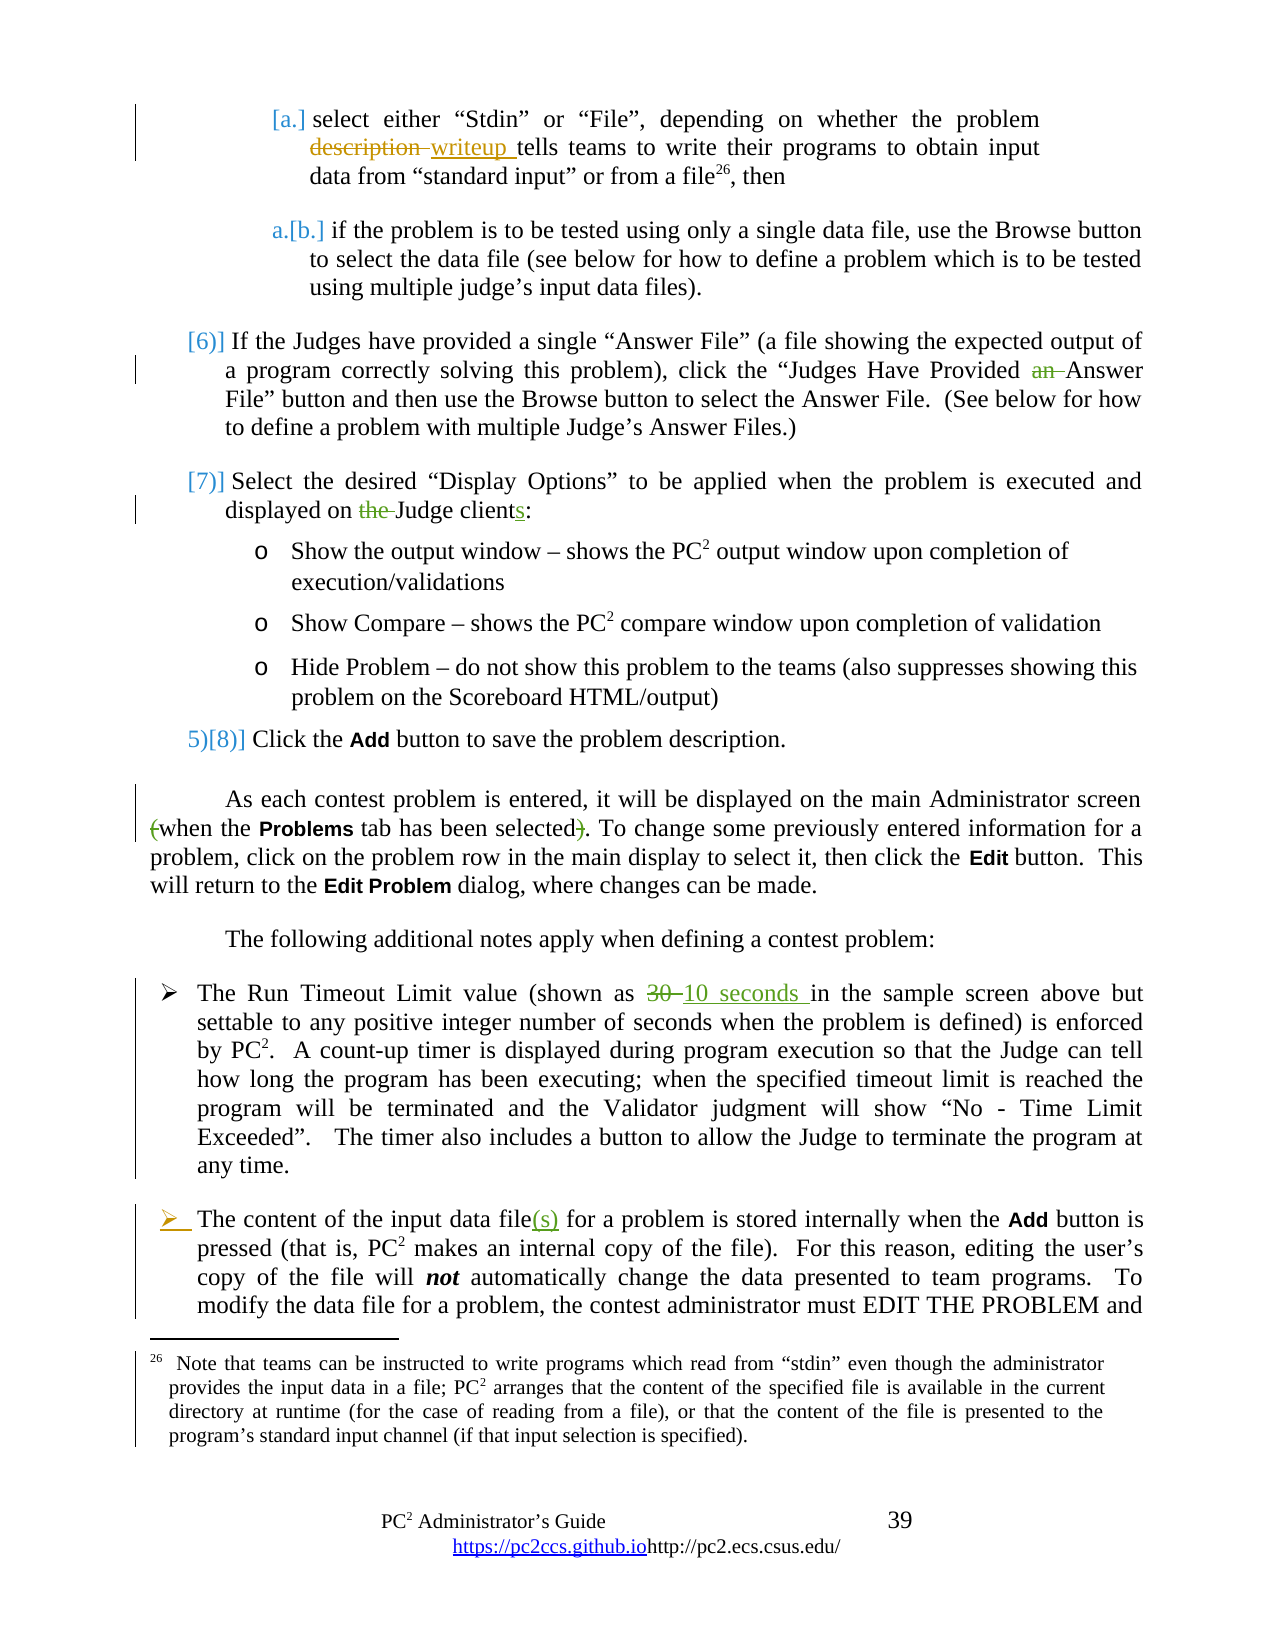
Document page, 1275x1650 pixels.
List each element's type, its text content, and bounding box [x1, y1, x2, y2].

text The following additional notes apply when defining a contest problem: [150, 924, 1143, 953]
list Select the desired “Display Options” to be applied when the problem is executed and displayed on Judge client: [187, 466, 1143, 524]
list if the problem is to be tested using only a single data file, use the Browse button to select the data file (see below for how to define a problem which is to be tested using multiple judge’s input data files). [272, 215, 1143, 301]
list If the Judges have provided a single “Answer File” (a file showing the expected output of a program correctly solving this problem), click the “Judges Have Provided Answer File” button and then use the Browse button to select the Answer File. (See below for how to define a problem with multiple Judge’s Answer Files.) [187, 326, 1143, 441]
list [159, 1204, 1144, 1319]
list The Run Timeout Limit value (shown as in the sample screen above but settable to any positive integer number of seconds when the problem is defined) is enforced by PC2. A count-up timer is displayed during program execution so that the Judge can tell how long the program has been executing; when the specified timeout limit is reached the program will be terminated and the Validator judgment will show “No - Time Limit Exceeded”. The timer also includes a button to allow the Judge to terminate the program at any time. [159, 978, 1144, 1179]
list Show the output window – shows the PC2 output window upon completion of execution/validations [253, 536, 1143, 596]
list Click the Add button to save the problem description. [187, 724, 1143, 752]
text As each contest problem is entered, it will be displayed on the main Administrator screen when the Problems tab has been selected. To change some previously entered information for a problem, click on the problem row in the main display to select it, then click the Edit button. This will return to the Edit Problem dialog, where changes can be made. [150, 784, 1143, 899]
list Hide Problem – do not show this problem to the teams (also suppresses showing this problem on the Scoreboard HTML/output) [253, 652, 1143, 711]
list Show Compare – shows the PC2 compare window upon completion of validation [253, 608, 1143, 639]
list select either “Stdin” or “File”, depending on whether the problem tells teams to write their programs to obtain input data from “standard input” or from a file, then [272, 104, 1041, 190]
